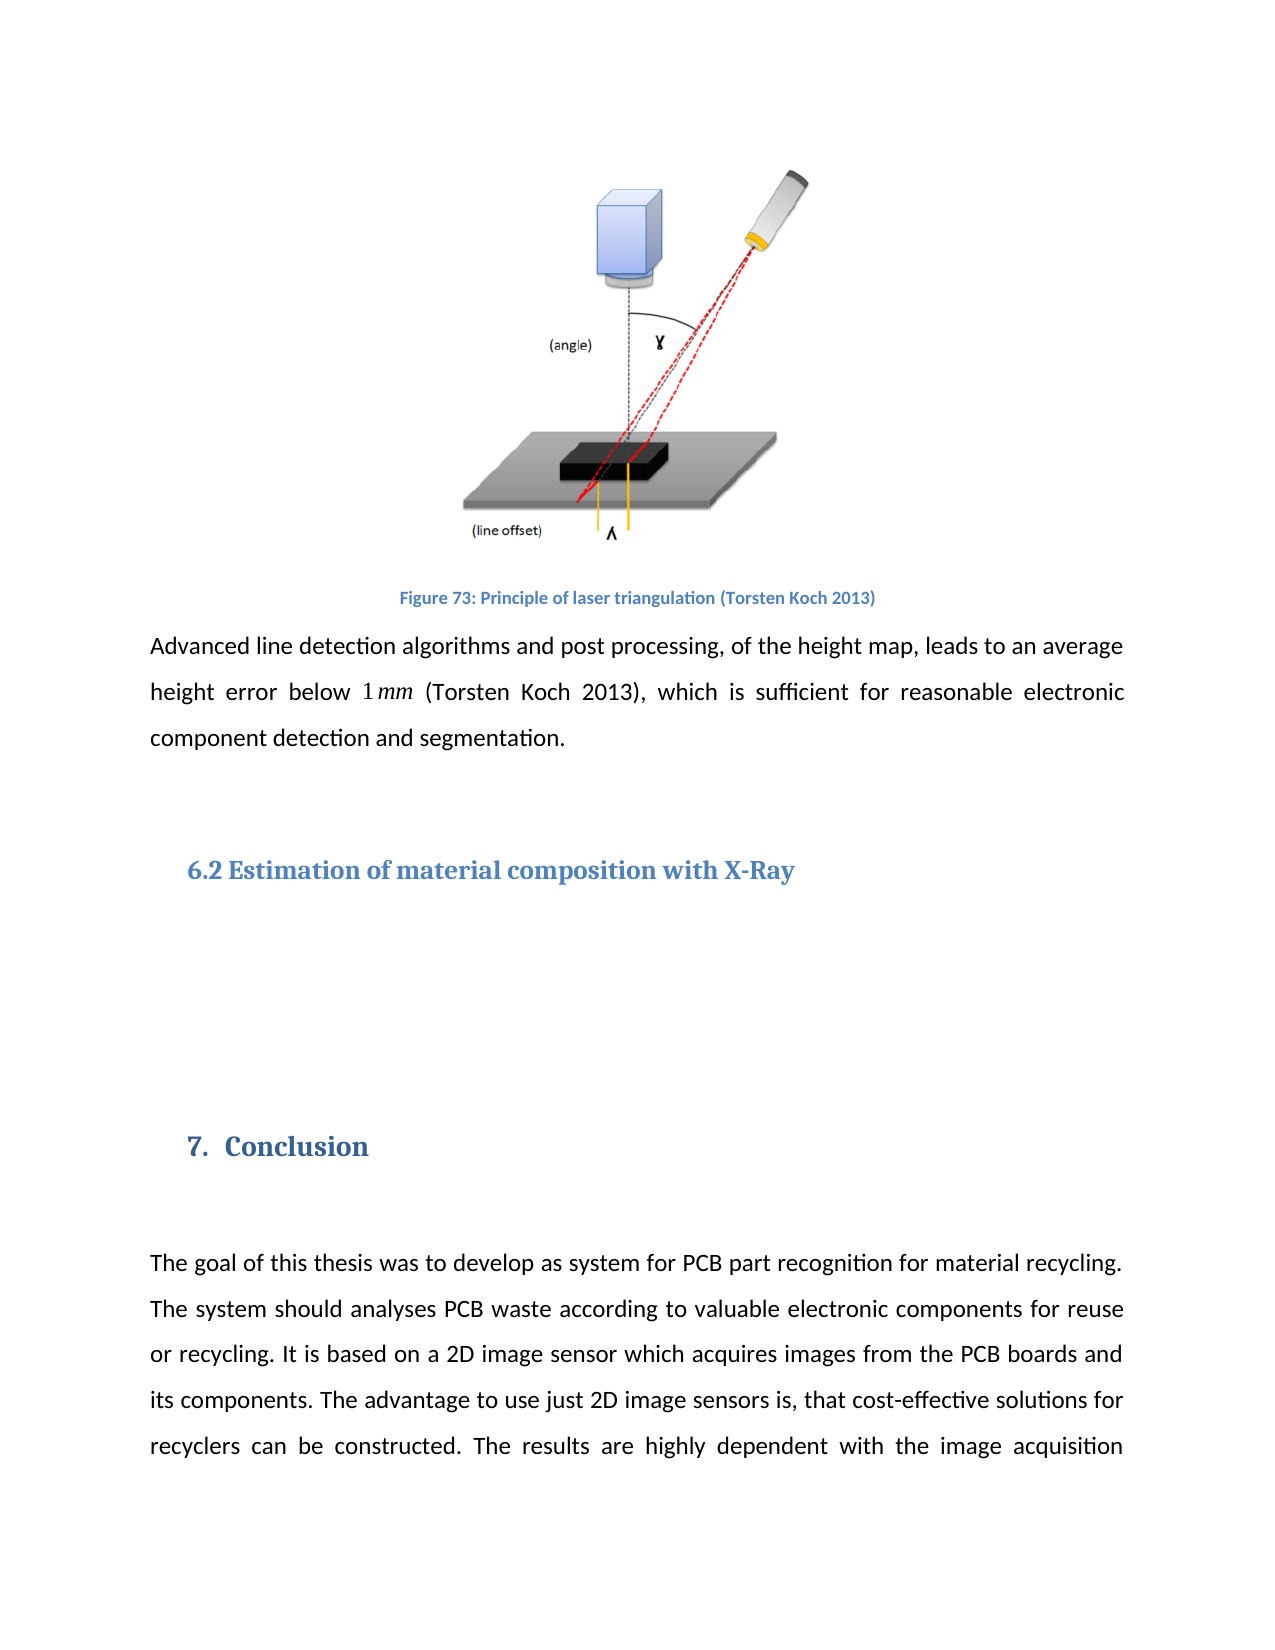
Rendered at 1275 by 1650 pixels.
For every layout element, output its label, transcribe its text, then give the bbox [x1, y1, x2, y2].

text Figure : Principle of laser triangulation [150, 586, 1125, 609]
subtitle Conclusion [187, 1130, 1125, 1164]
subtitle Estimation of material composition with X-Ray [187, 855, 1125, 886]
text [150, 1247, 1125, 1461]
text Advanced line detection algorithms and post processing, of the height map, leads to an average height error below , which is sufficient for reasonable electronic component detection and segmentation. [150, 630, 1125, 752]
picture [441, 150, 834, 551]
